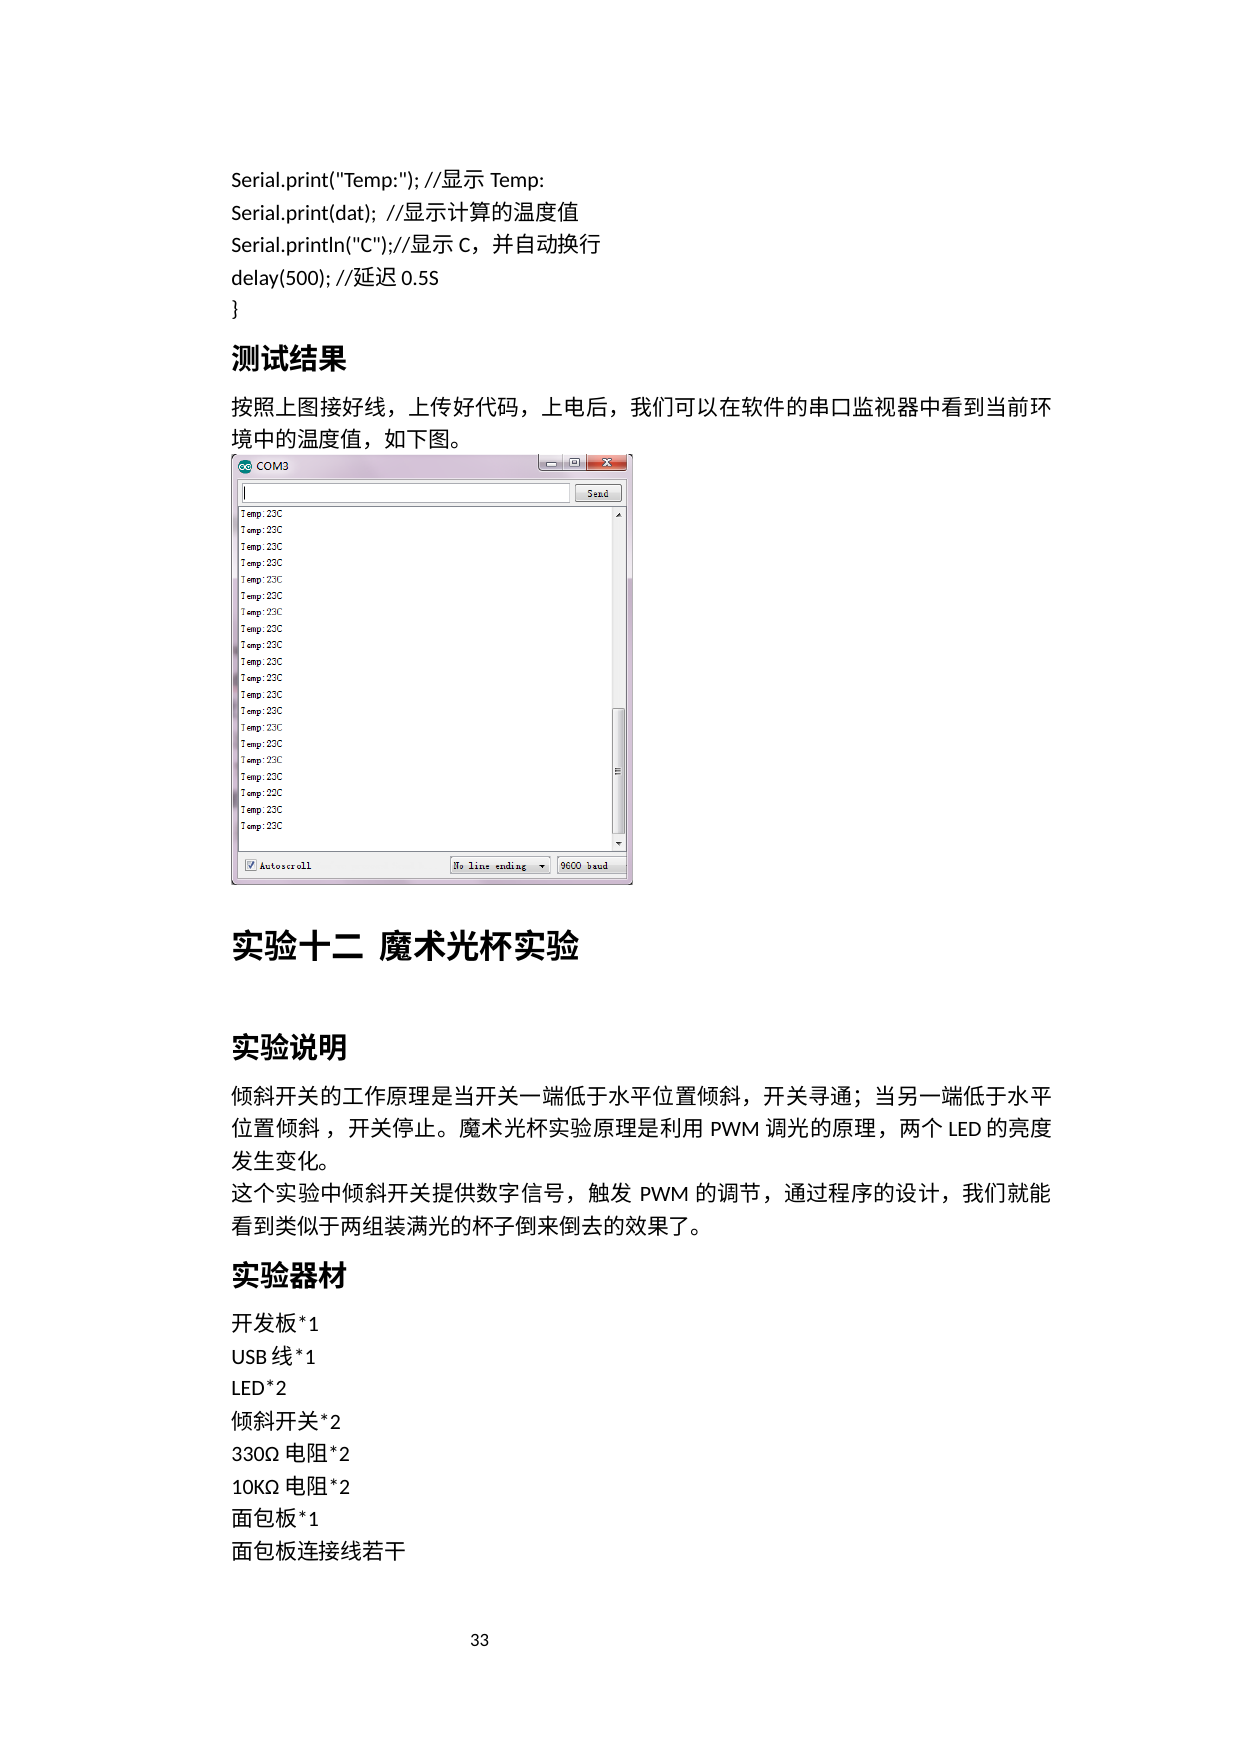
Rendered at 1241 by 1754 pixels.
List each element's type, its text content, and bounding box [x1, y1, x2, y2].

text Serial.println("C");//显示C，并自动换行 [231, 227, 1053, 259]
text 测试结果 [231, 324, 1053, 389]
text 330Ω 电阻*2 [231, 1436, 1053, 1468]
subtitle 实验十二 魔术光杯实验 [231, 912, 1053, 977]
text 面包板*1 [231, 1501, 1053, 1533]
text 开发板*1 [231, 1306, 1053, 1338]
text 倾斜开关的工作原理是当开关一端低于水平位置倾斜，开关寻通；当另一端低于水平位置倾斜 ，开关停止。魔术光杯实验原理是利用 PWM 调光的原理，两个LED的亮度发生变化。 [231, 1078, 1053, 1176]
text 10KΩ 电阻*2 [231, 1468, 1053, 1501]
text 这个实验中倾斜开关提供数字信号，触发 PWM 的调节，通过程序的设计，我们就能看到类似于两组装满光的杯子倒来倒去的效果了。 [231, 1176, 1053, 1241]
text USB线*1 [231, 1338, 1053, 1371]
text Serial.print(dat); //显示计算的温度值 [231, 194, 1053, 227]
text LED*2 [231, 1371, 1053, 1403]
text 实验器材 [231, 1241, 1053, 1306]
text 面包板连接线若干 [231, 1533, 1053, 1566]
text Serial.print("Temp:"); //显示 Temp: [231, 162, 1053, 194]
text } [231, 292, 1053, 324]
text 按照上图接好线，上传好代码，上电后，我们可以在软件的串口监视器中看到当前环境中的温度值，如下图。 [231, 389, 1053, 454]
picture [231, 454, 633, 885]
text 倾斜开关*2 [231, 1403, 1053, 1436]
text 实验说明 [231, 1013, 1053, 1078]
text delay(500); //延迟0.5S [231, 259, 1053, 292]
